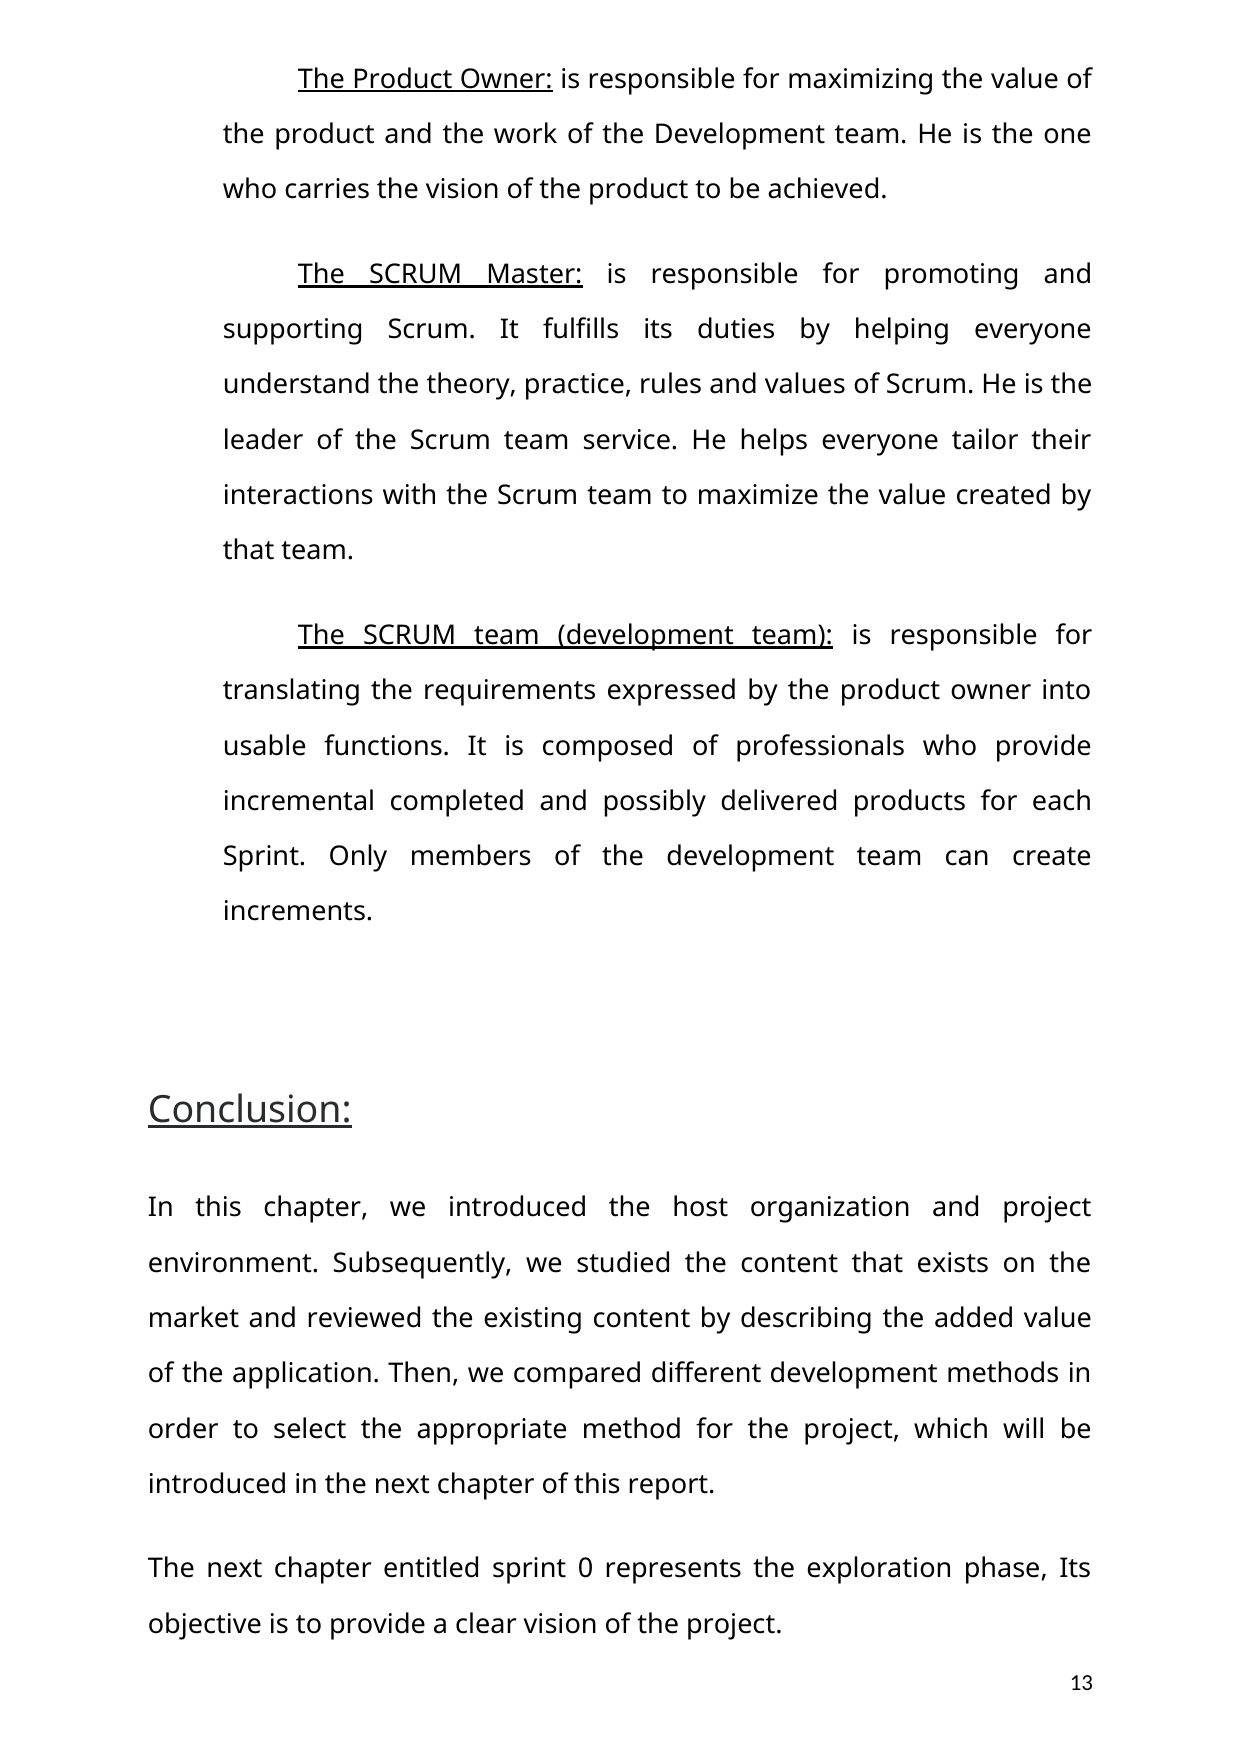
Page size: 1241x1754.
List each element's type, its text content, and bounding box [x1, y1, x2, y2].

text The SCRUM team (development team): is responsible for translating the requirements expressed by the product owner into usable functions. It is composed of professionals who provide incremental completed and possibly delivered products for each Sprint. Only members of the development team can create increments. [223, 615, 1093, 929]
text In this chapter, we introduced the host organization and project environment. Subsequently, we studied the content that exists on the market and reviewed the existing content by describing the added value of the application. Then, we compared different development methods in order to select the appropriate method for the project, which will be introduced in the next chapter of this report. [148, 1188, 1093, 1501]
text The Product Owner: is responsible for maximizing the value of the product and the work of the Development team. He is the one who carries the vision of the product to be achieved. [223, 59, 1093, 207]
text The SCRUM Master: is responsible for promoting and supporting Scrum. It fulfills its duties by helping everyone understand the theory, practice, rules and values ​​of Scrum. He is the leader of the Scrum team service. He helps everyone tailor their interactions with the Scrum team to maximize the value created by that team. [223, 254, 1093, 568]
text The next chapter entitled sprint 0 represents the exploration phase, Its objective is to provide a clear vision of the project. [148, 1549, 1093, 1641]
text Conclusion: [148, 1082, 1093, 1133]
